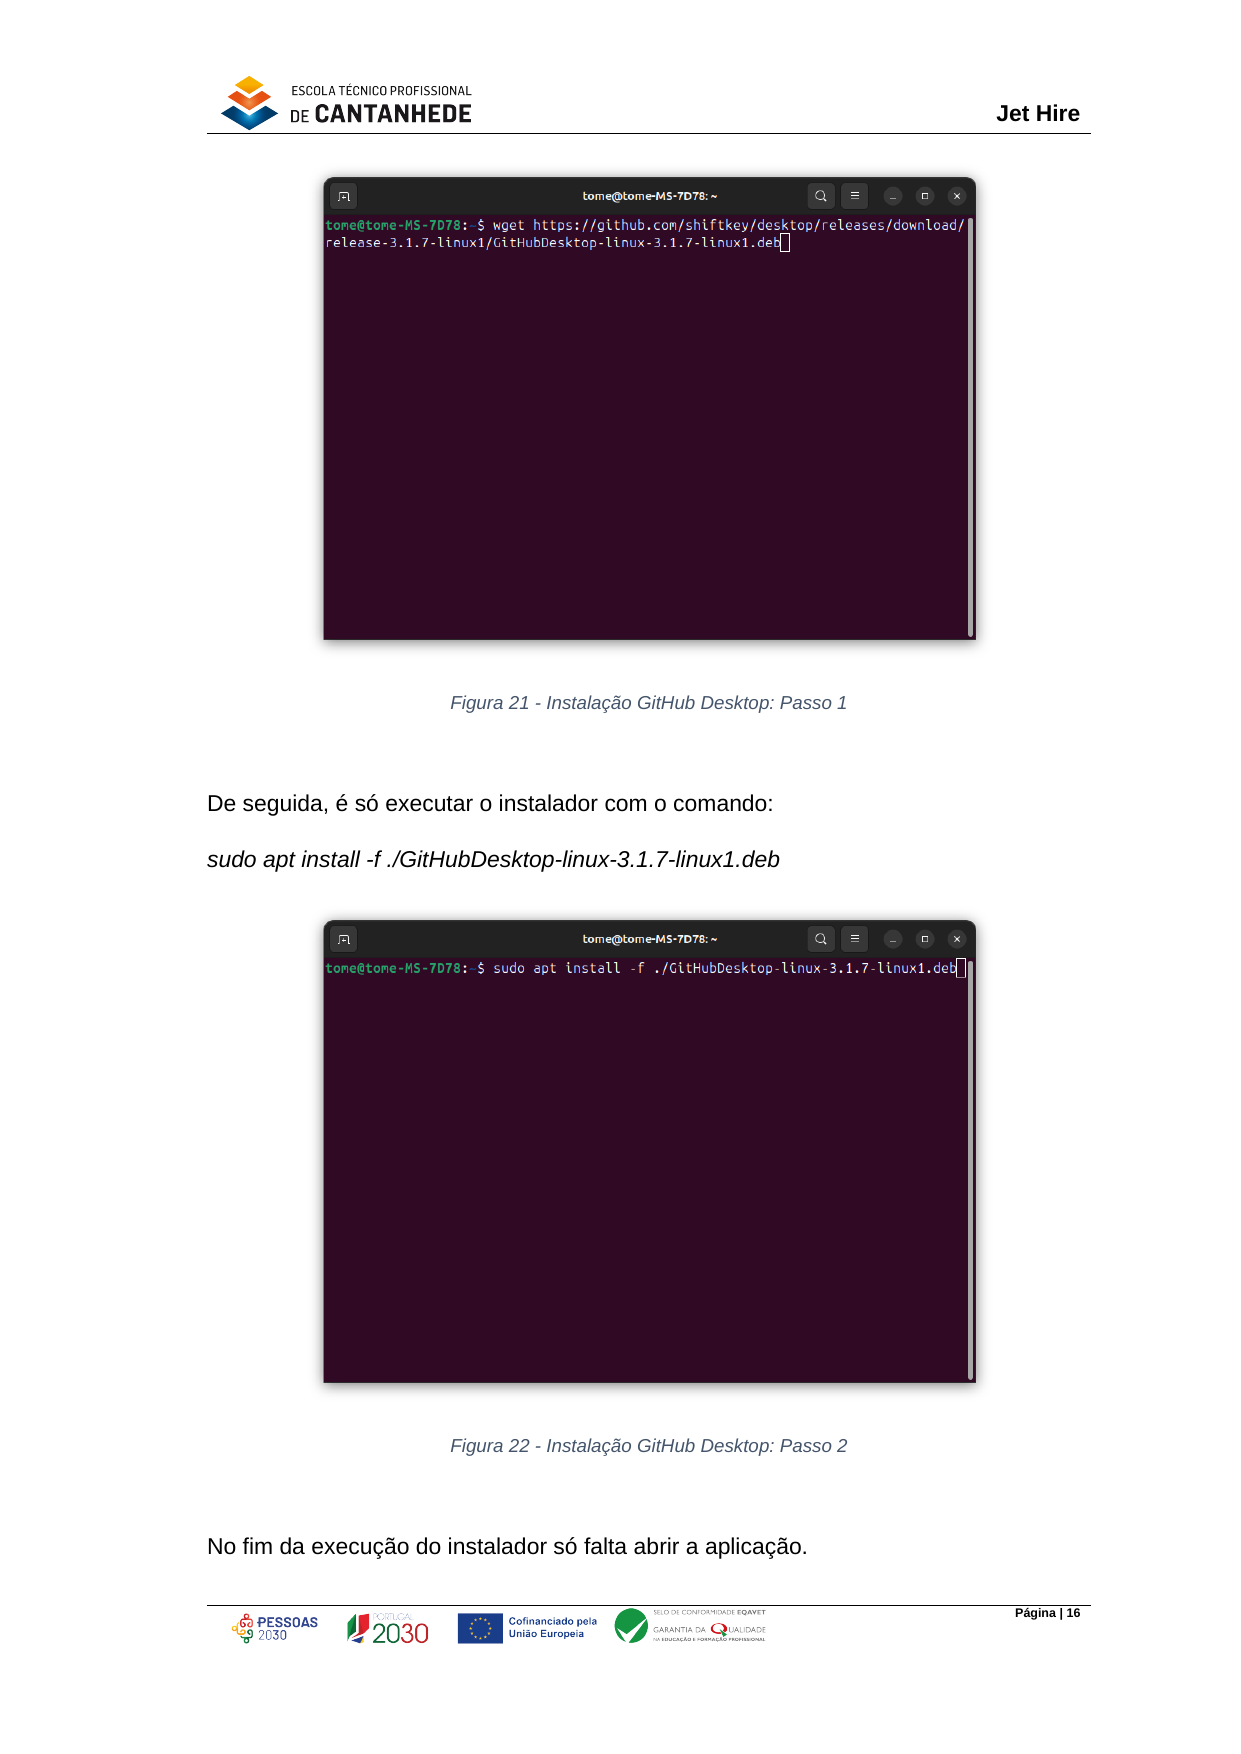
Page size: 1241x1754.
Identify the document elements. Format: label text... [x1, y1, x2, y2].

picture [614, 1608, 766, 1643]
picture [218, 1606, 608, 1654]
text No fim da execução do instalador só falta abrir a aplicação. [207, 1533, 1092, 1559]
picture [218, 73, 475, 133]
picture [303, 160, 996, 662]
text Figura 22 - Instalação GitHub Desktop: Passo 2 [207, 1434, 1092, 1456]
picture [303, 902, 996, 1405]
text De seguida, é só executar o instalador com o comando: [207, 790, 1092, 817]
text sudo apt install -f ./GitHubDesktop-linux-3.1.7-linux1.deb [207, 846, 1092, 873]
text Figura 21 - Instalação GitHub Desktop: Passo 1 [207, 692, 1092, 713]
